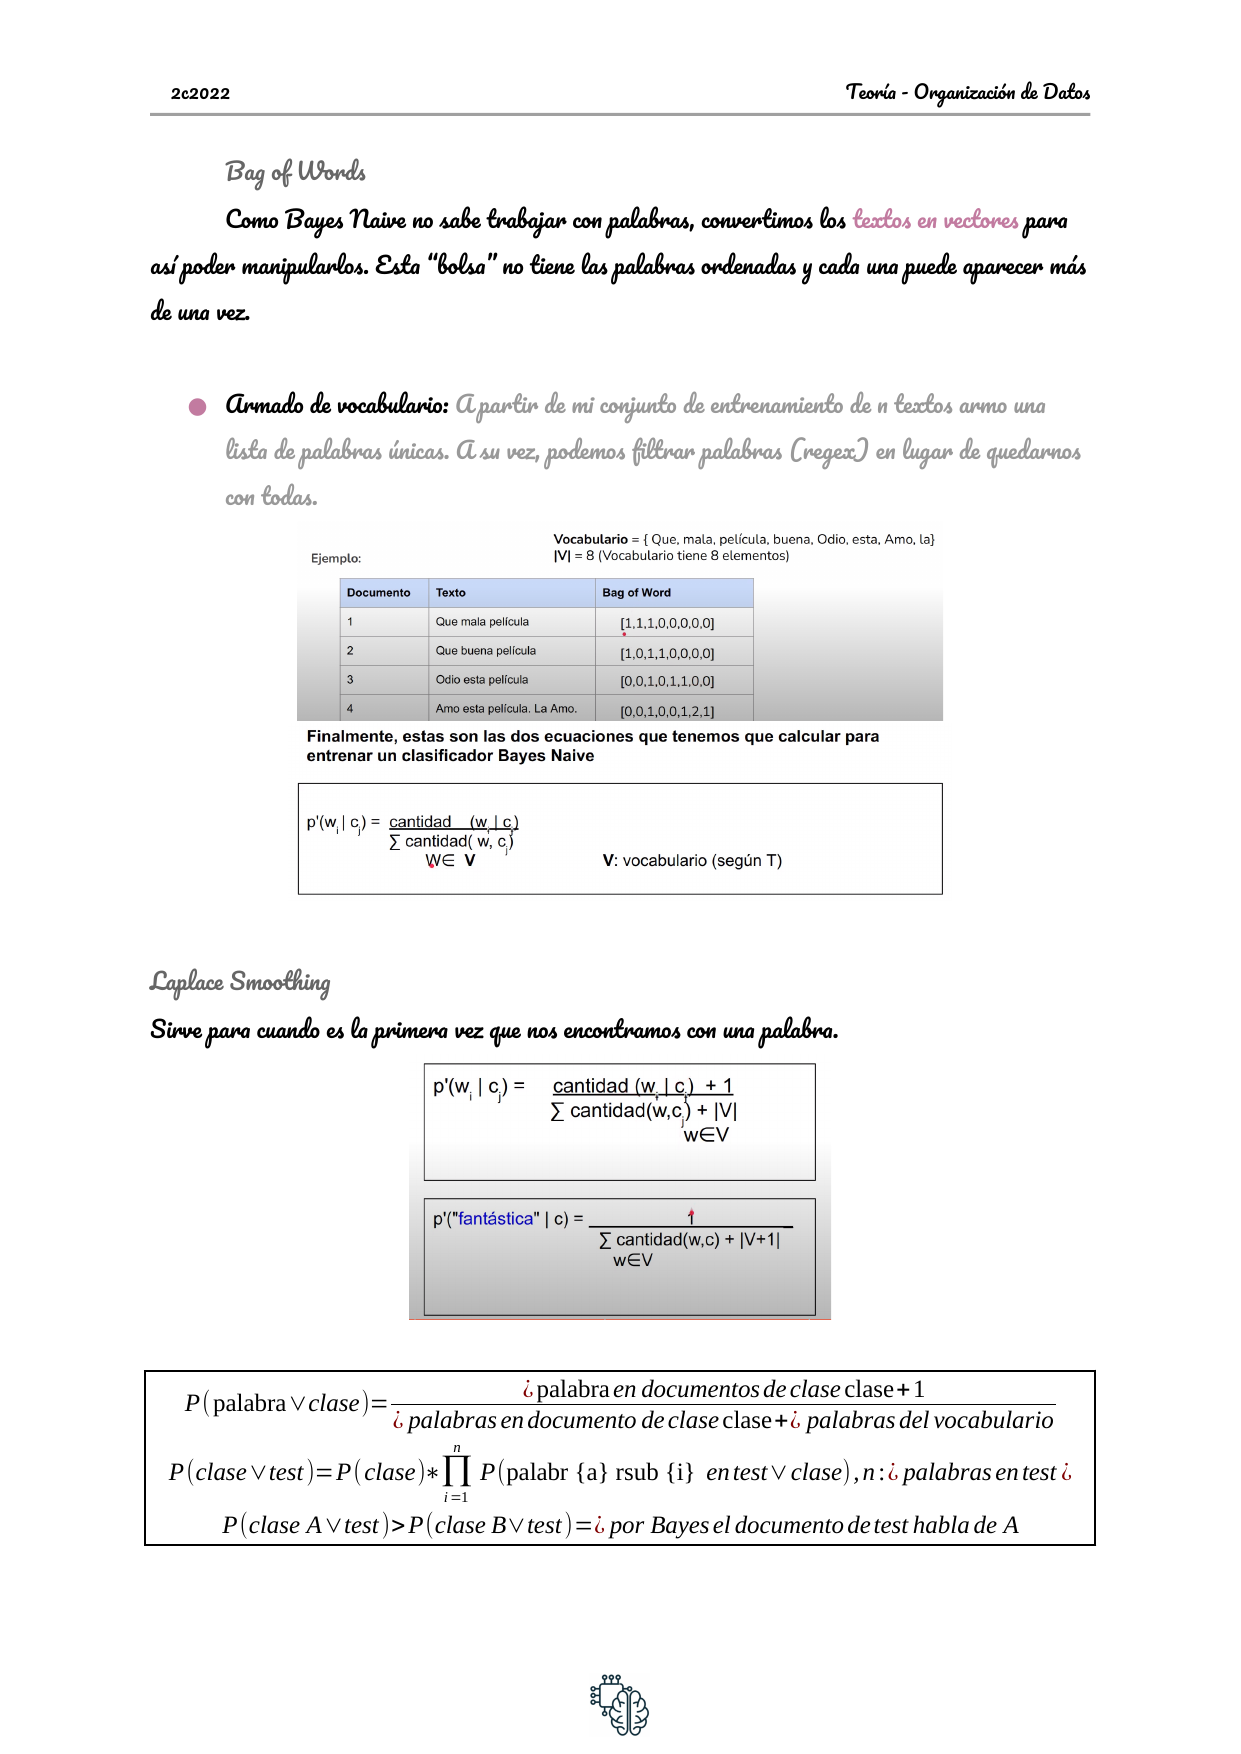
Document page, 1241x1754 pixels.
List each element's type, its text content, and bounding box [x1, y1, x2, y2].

picture [288, 723, 952, 901]
picture [297, 521, 944, 721]
subtitle Bag of Words [150, 150, 1090, 190]
list Armado de vocabulario: A partir de mi conjunto de entrenamiento de n textos armo una lista de palabras únicas. A su vez, podemos filtrar palabras (regex) en lugar de quedarnos con todas. [187, 383, 1090, 516]
text Sirve para cuando es la primera vez que nos encontramos con una palabra. [150, 1009, 1090, 1049]
picture [588, 1673, 651, 1737]
picture [409, 1054, 832, 1320]
subtitle Laplace Smoothing [150, 960, 1090, 1000]
text Como Bayes Naive no sabe trabajar con palabras, convertimos los textos en vectores para así poder manipularlos. Esta “bolsa” no tiene las palabras ordenadas y cada una puede aparecer más de una vez. [150, 198, 1090, 331]
